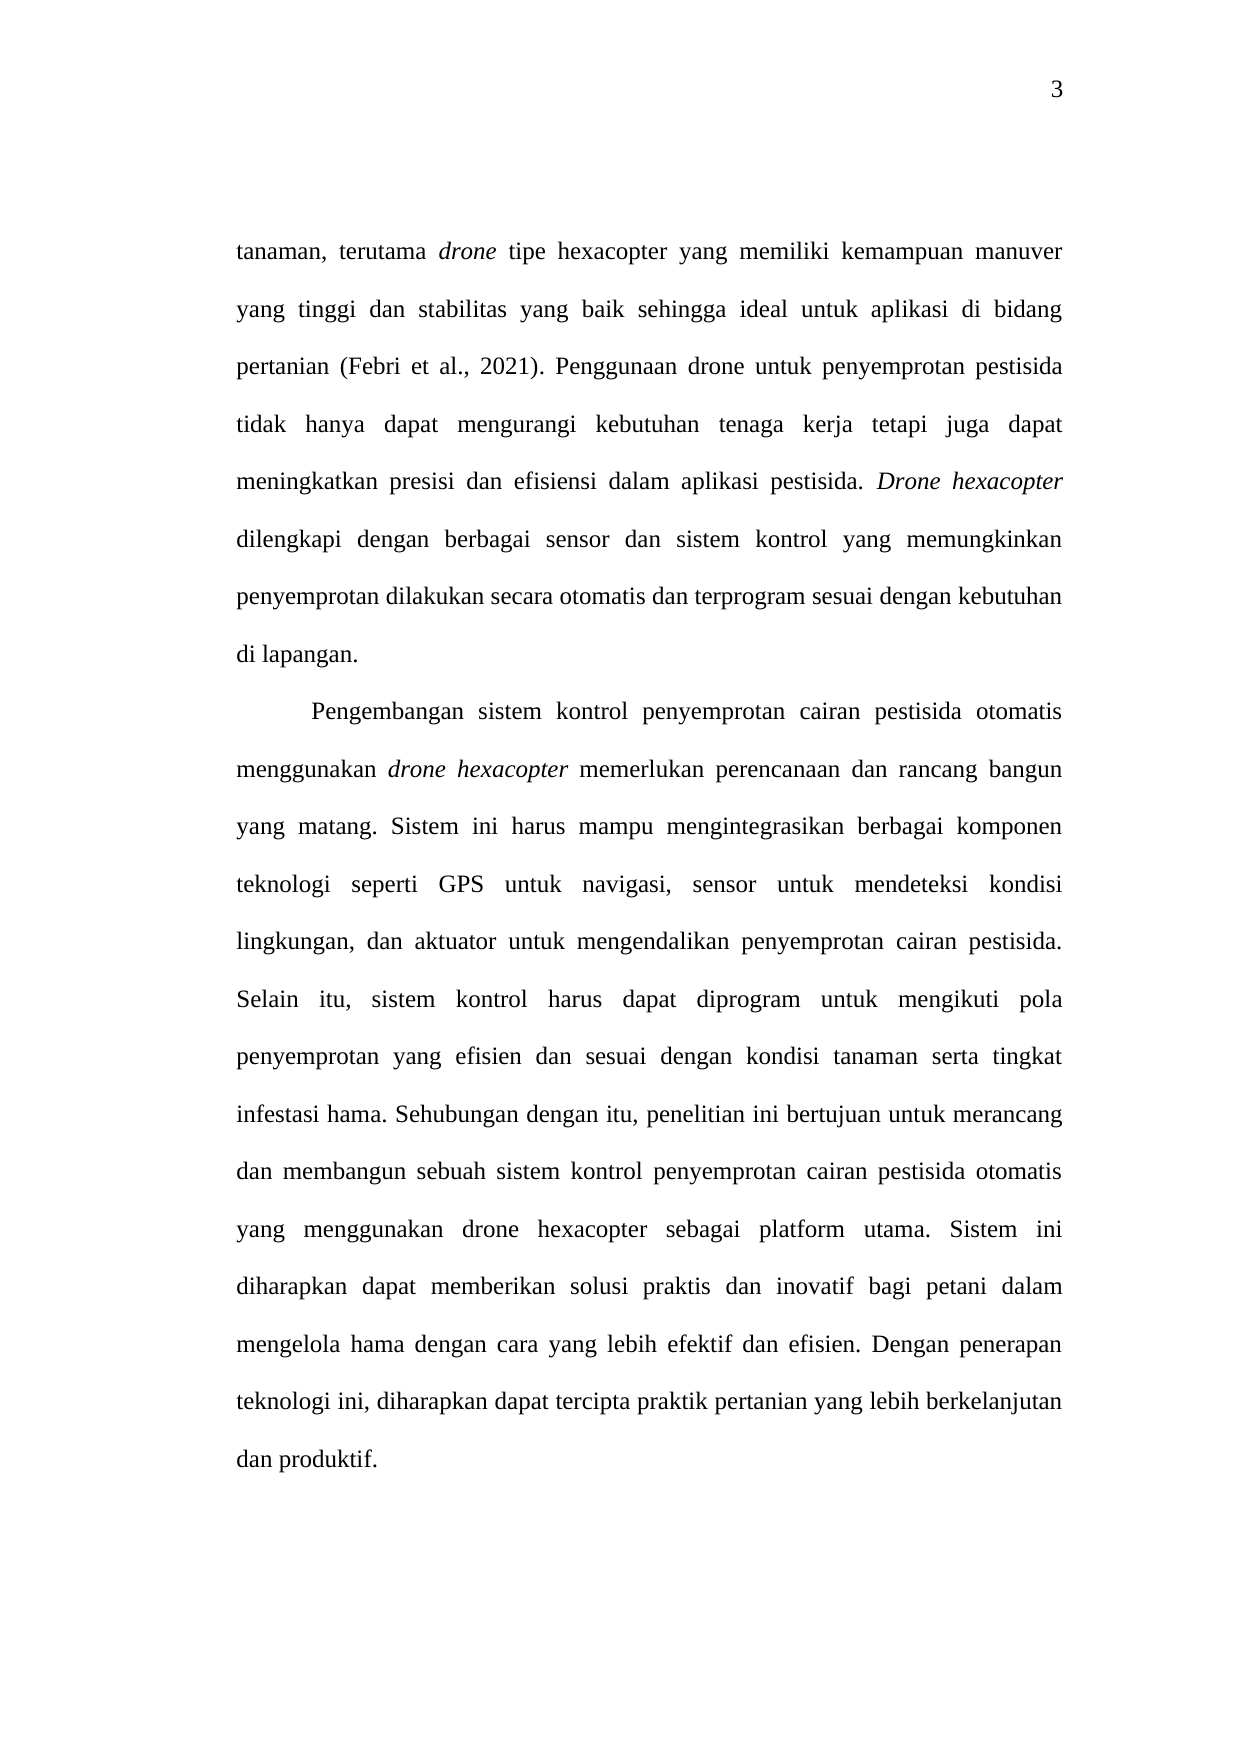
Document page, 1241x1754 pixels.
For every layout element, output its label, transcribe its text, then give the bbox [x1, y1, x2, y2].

text Pengembangan sistem kontrol penyemprotan cairan pestisida otomatis menggunakan drone hexacopter memerlukan perencanaan dan rancang bangun yang matang. Sistem ini harus mampu mengintegrasikan berbagai komponen teknologi seperti GPS untuk navigasi, sensor untuk mendeteksi kondisi lingkungan, dan aktuator untuk mengendalikan penyemprotan cairan pestisida. Selain itu, sistem kontrol harus dapat diprogram untuk mengikuti pola penyemprotan yang efisien dan sesuai dengan kondisi tanaman serta tingkat infestasi hama. Sehubungan dengan itu, penelitian ini bertujuan untuk merancang dan membangun sebuah sistem kontrol penyemprotan cairan pestisida otomatis yang menggunakan drone hexacopter sebagai platform utama. Sistem ini diharapkan dapat memberikan solusi praktis dan inovatif bagi petani dalam mengelola hama dengan cara yang lebih efektif dan efisien. Dengan penerapan teknologi ini, diharapkan dapat tercipta praktik pertanian yang lebih berkelanjutan dan produktif. [236, 696, 1063, 1472]
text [236, 236, 1063, 667]
